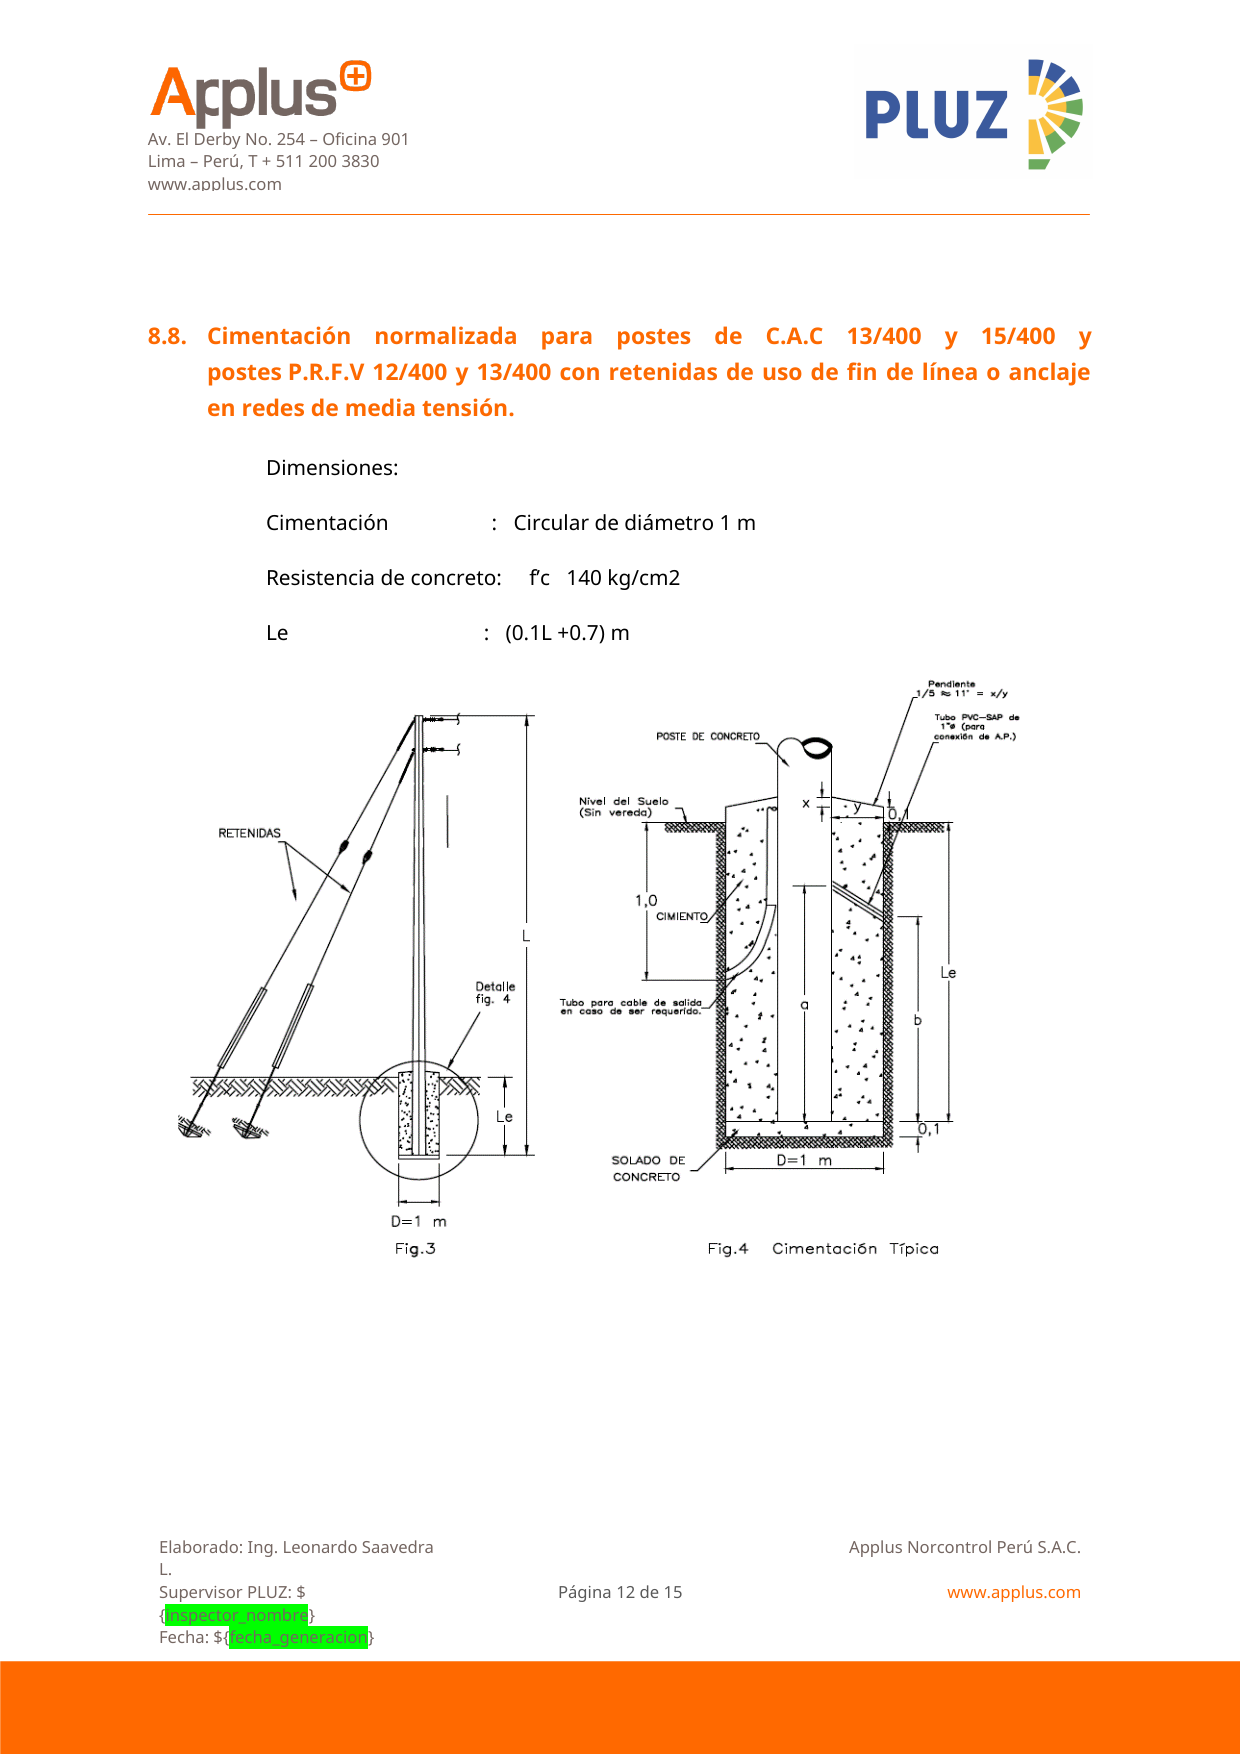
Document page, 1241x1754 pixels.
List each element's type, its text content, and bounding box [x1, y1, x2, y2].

picture [0, 0, 1240, 1754]
subtitle Cimentación normalizada para postes de C.A.C 13/400 y 15/400 y postes P.R.F.V 12/400 y 13/400 con retenidas de uso de fin de línea o anclaje en redes de media tensión. [148, 320, 1092, 423]
text Dimensiones: [251, 453, 1092, 482]
text Cimentación : Circular de diámetro 1 m [251, 508, 1092, 537]
text Resistencia de concreto: f’c 140 kg/cm2 [251, 563, 1092, 592]
text Le : (0.1L +0.7) m [251, 618, 1092, 647]
